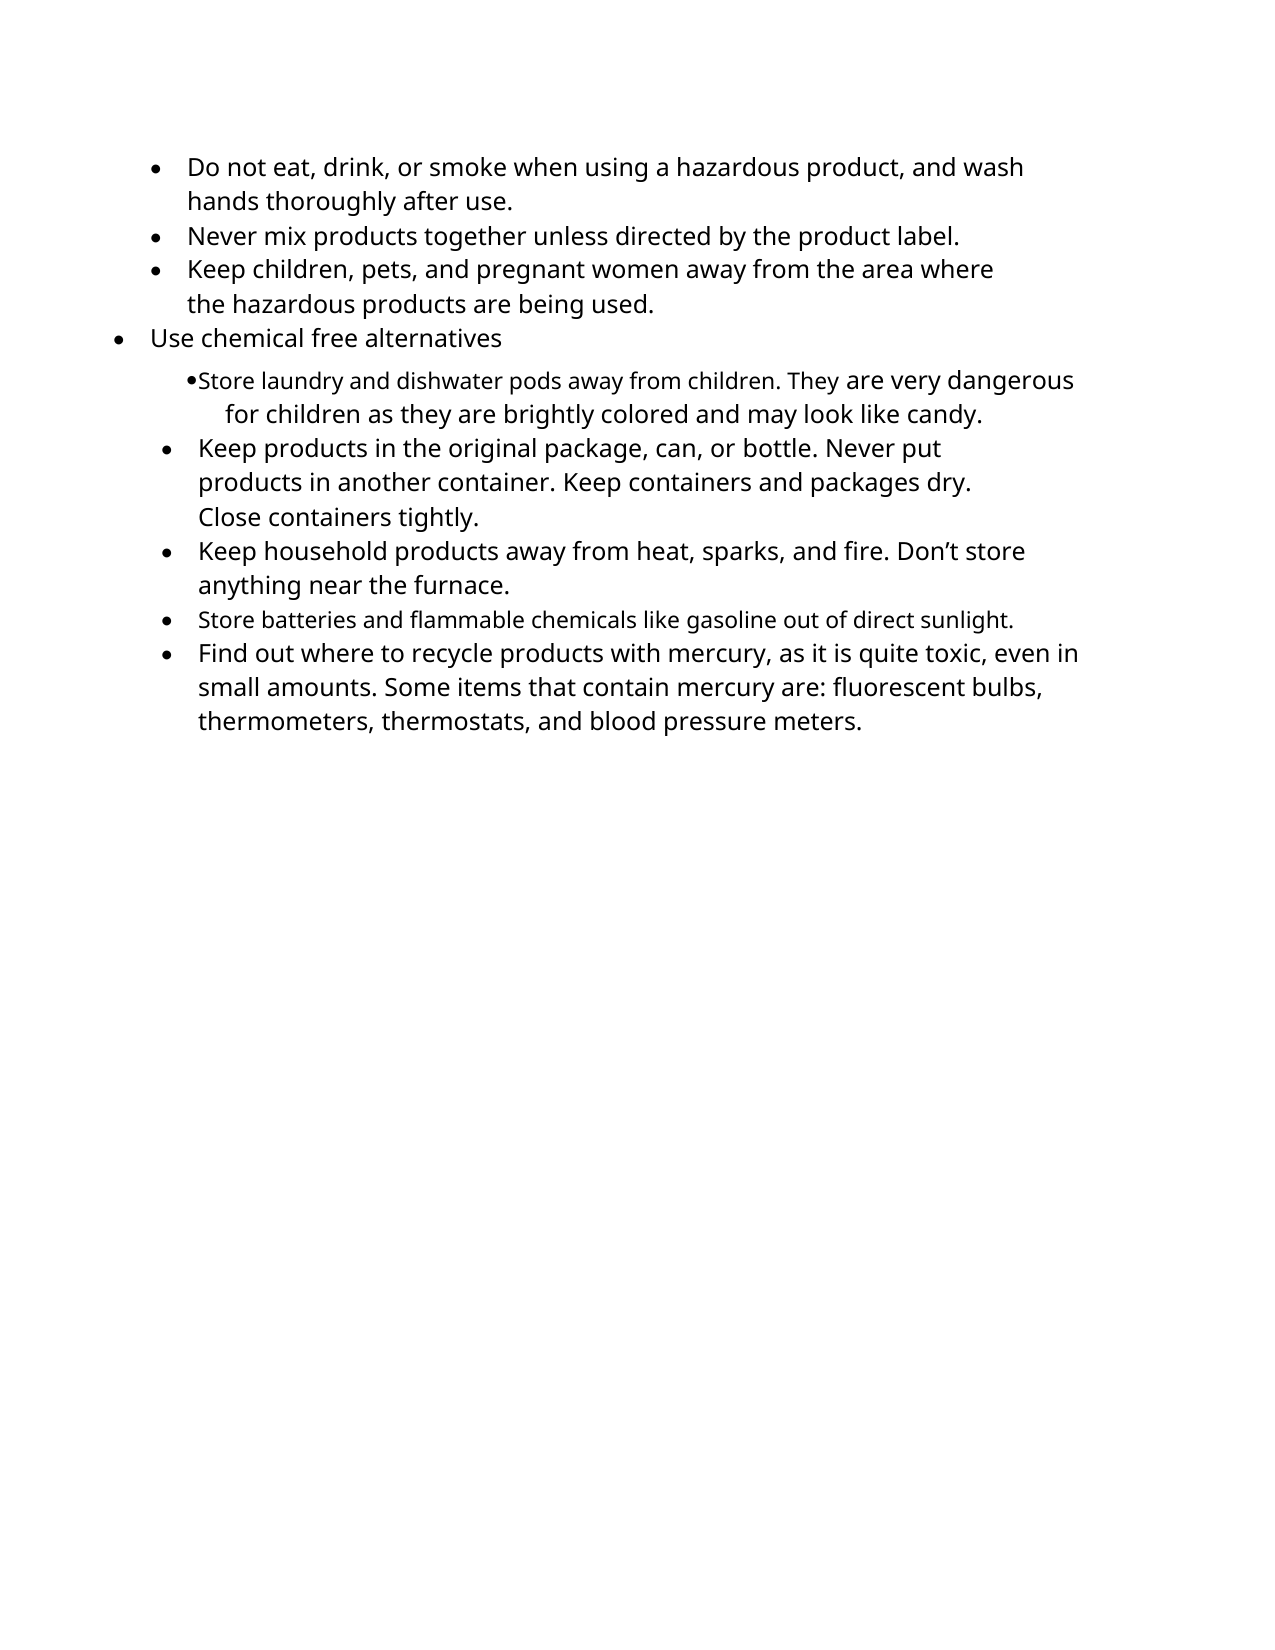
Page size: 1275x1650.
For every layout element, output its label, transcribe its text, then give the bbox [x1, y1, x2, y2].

list Store laundry and dishwater pods away from children. They are very dangerous for children as they are brightly colored and may look like candy. [187, 363, 1097, 431]
list Do not eat, drink, or smoke when using a hazardous product, and wash hands thoroughly after use. [149, 150, 1094, 218]
list Never mix products together unless directed by the product label. [149, 218, 1094, 252]
list Find out where to recycle products with mercury, as it is quite toxic, even in small amounts. Some items that contain mercury are: fluorescent bulbs, thermometers, thermostats, and blood pressure meters. [160, 635, 1125, 738]
list Use chemical free alternatives [112, 320, 1035, 354]
list Keep products in the original package, can, or bottle. Never put products in another container. Keep containers and packages dry. Close containers tightly. [160, 431, 1028, 533]
list Keep children, pets, and pregnant women away from the area where the hazardous products are being used. [149, 252, 1035, 320]
list Store batteries and flammable chemicals like gasoline out of direct sunlight. [160, 601, 1067, 635]
list Keep household products away from heat, sparks, and fire. Don’t store anything near the furnace. [160, 533, 1067, 601]
